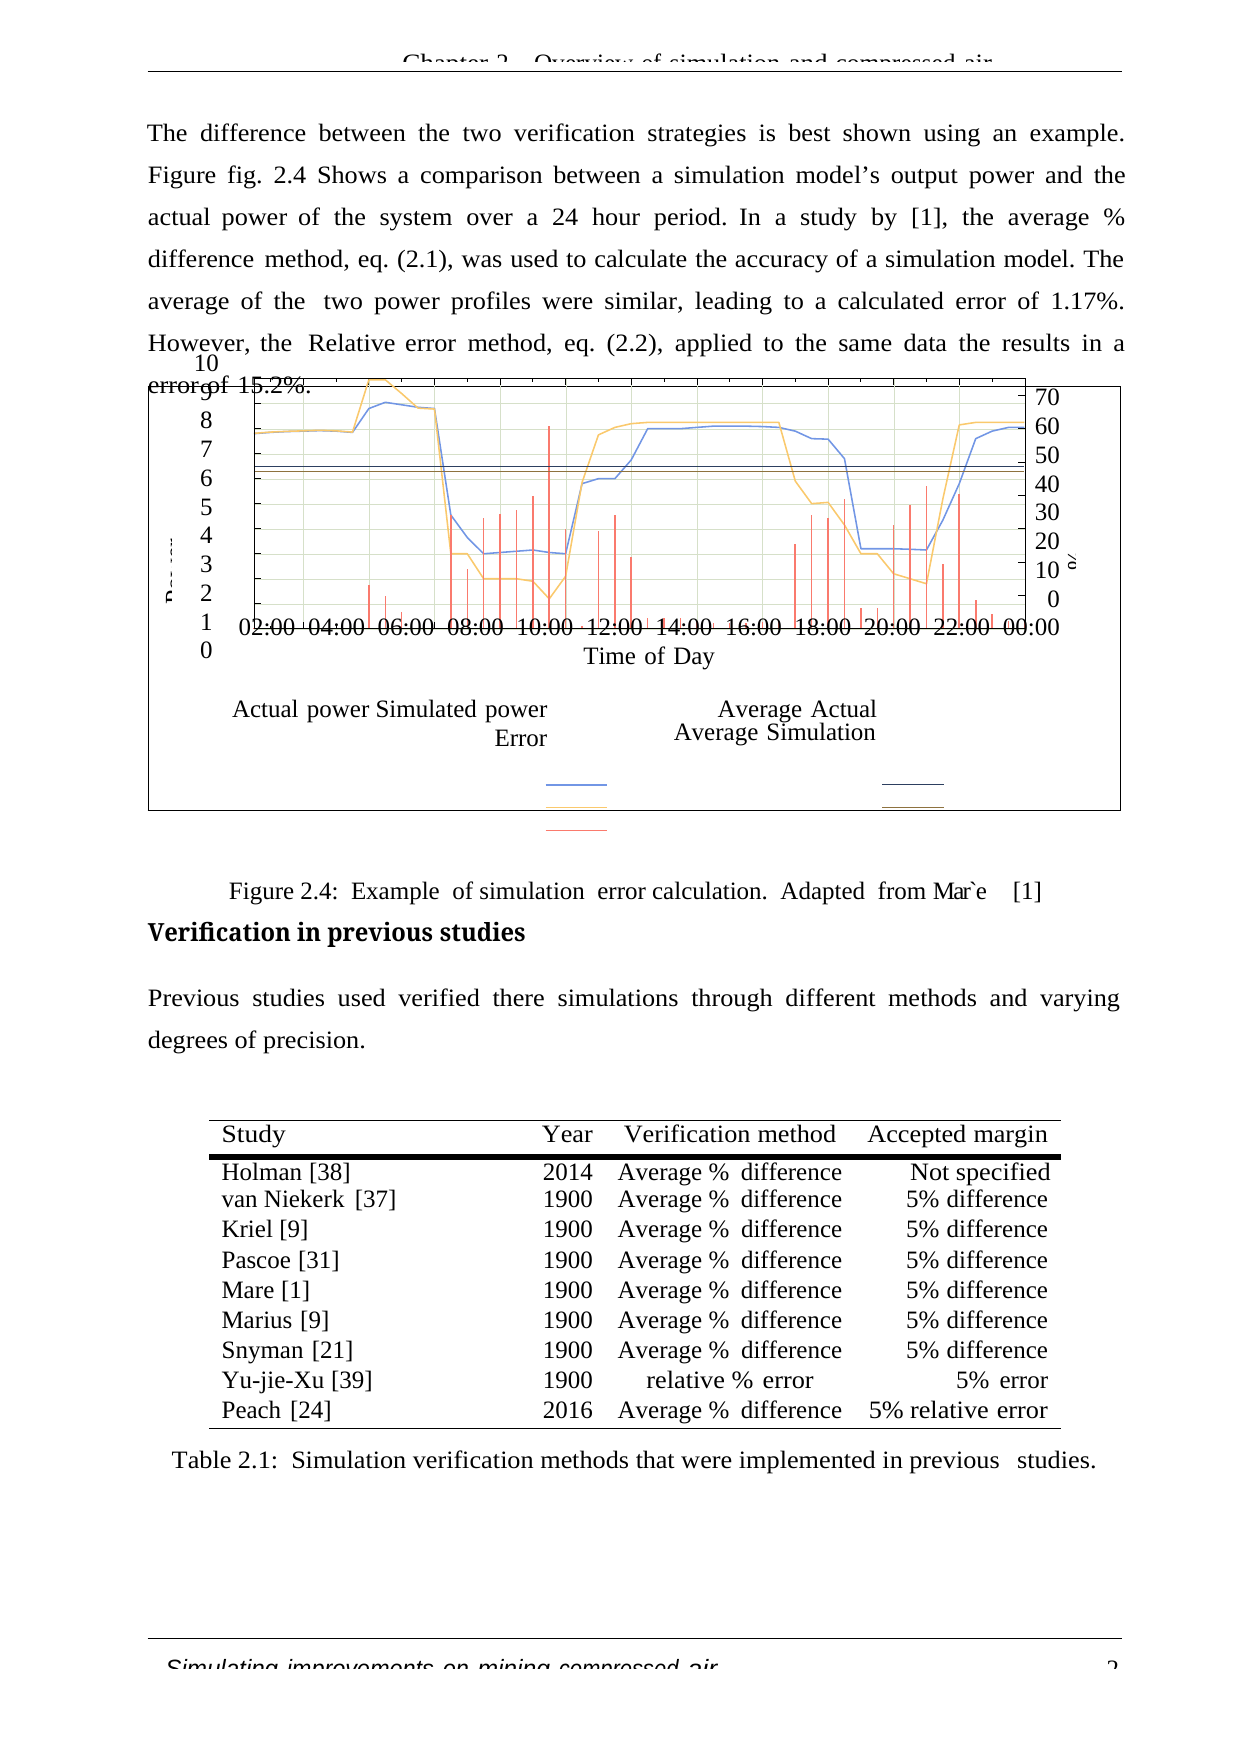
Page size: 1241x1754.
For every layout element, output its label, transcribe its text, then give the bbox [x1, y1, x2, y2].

table_cell Kriel [9] [209, 1217, 469, 1247]
table_cell 5% difference [855, 1307, 1061, 1337]
table_cell 5% difference [855, 1337, 1061, 1367]
table_cell 5% difference [855, 1187, 1061, 1217]
table_cell 1900 [469, 1337, 605, 1367]
table_cell van Niekerk [37] [209, 1187, 469, 1217]
table_header Verification method [605, 1121, 855, 1154]
table_cell Average % difference [605, 1187, 855, 1217]
table_cell relative % error [605, 1367, 855, 1397]
text Table 2.1: Simulation verification methods that were implemented in previous studies. [171, 1445, 1131, 1474]
table_cell 5% difference [855, 1217, 1061, 1247]
table_cell Average % difference [605, 1337, 855, 1367]
text The difference between the two verification strategies is best shown using an example. Figure fig. 2.4 Shows a comparison between a simulation model’s output power and the actual power of the system over a 24 hour period. In a study by [1], the average % difference method, eq. (2.1), was used to calculate the accuracy of a simulation model. The average of the two power profiles were similar, leading to a calculated error of 1.17%. However, the Relative error method, eq. (2.2), applied to the same data the results in a error of 15.2%. [147, 118, 1126, 398]
table_header Accepted margin [855, 1121, 1061, 1154]
table_cell Average % difference [605, 1247, 855, 1277]
table_cell 5% error [855, 1367, 1061, 1397]
table_cell Average % difference [605, 1217, 855, 1247]
table_header Year [469, 1121, 605, 1154]
table_cell Pascoe [31] [209, 1247, 469, 1277]
table_cell 1900 [469, 1307, 605, 1337]
table_cell 5% difference [855, 1277, 1061, 1307]
text Figure 2.4: Example of simulation error calculation. Adapted from Mar`e [1] [229, 876, 1131, 905]
table_cell 1900 [469, 1247, 605, 1277]
table_cell Mare [1] [209, 1277, 469, 1307]
table_cell 5% relative error [855, 1397, 1061, 1428]
table_cell 1900 [469, 1187, 605, 1217]
table_cell 5% difference [855, 1247, 1061, 1277]
table_cell Average % difference [605, 1307, 855, 1337]
table_cell 1900 [469, 1367, 605, 1397]
text Previous studies used verified there simulations through different methods and varying degrees of precision. [148, 983, 1131, 1054]
table_cell Yu-jie-Xu [39] [209, 1367, 469, 1397]
table_cell Average % difference [605, 1160, 855, 1187]
table_cell Snyman [21] [209, 1337, 469, 1367]
table_cell 2014 [469, 1160, 605, 1187]
table_cell Peach [24] [209, 1397, 469, 1428]
table_cell Not specified [855, 1160, 1061, 1187]
table_cell 1900 [469, 1217, 605, 1247]
table_header Study [209, 1121, 469, 1154]
subtitle Verification in previous studies [148, 914, 1131, 948]
table_cell 1900 [469, 1277, 605, 1307]
table_cell 2016 [469, 1397, 605, 1428]
table_cell Holman [38] [209, 1160, 469, 1187]
table_cell Average % difference [605, 1277, 855, 1307]
table_cell Average % difference [605, 1397, 855, 1428]
table_cell Marius [9] [209, 1307, 469, 1337]
